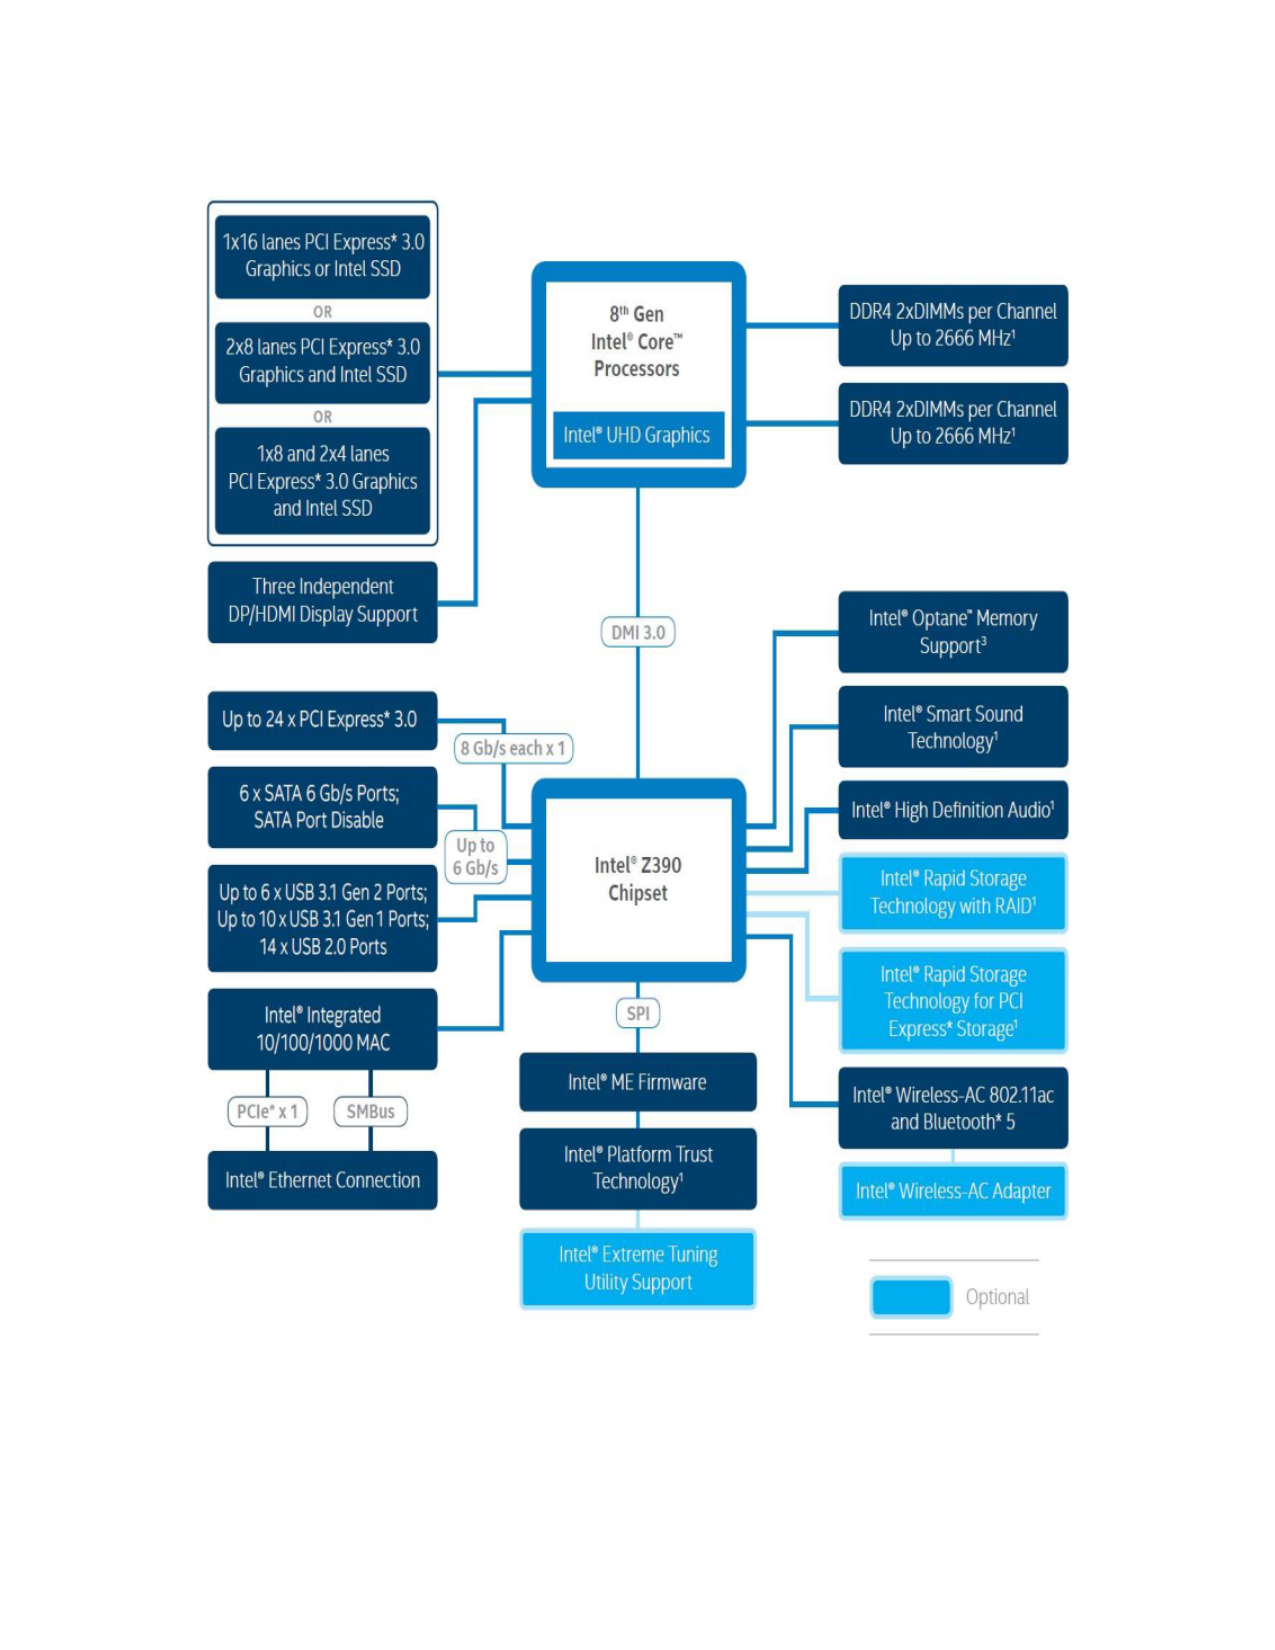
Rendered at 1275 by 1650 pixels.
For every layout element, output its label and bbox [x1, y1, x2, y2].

picture [150, 196, 1125, 1338]
